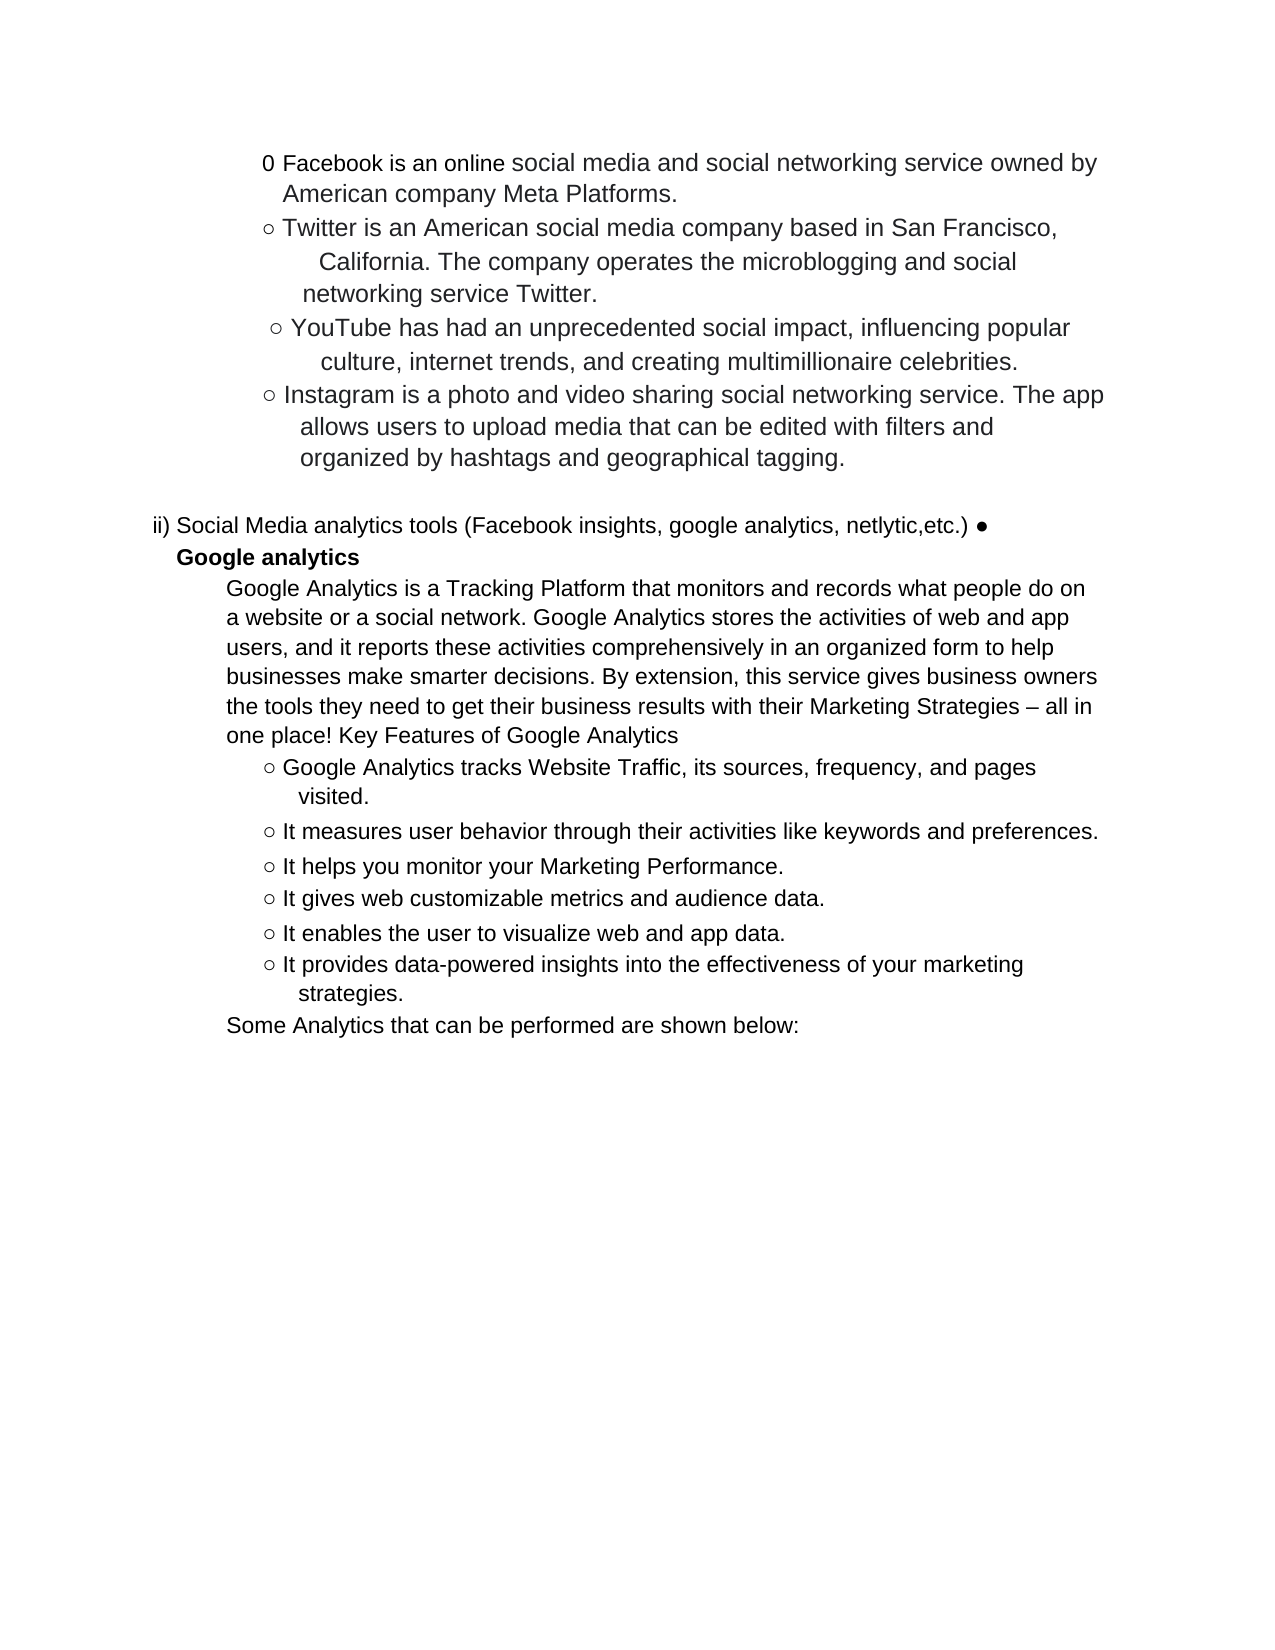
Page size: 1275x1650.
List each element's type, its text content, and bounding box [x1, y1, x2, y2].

text Some Analytics that can be performed are shown below: [226, 1012, 1102, 1038]
text ○ YouTube has had an unprecedented social impact, influencing popular culture, internet trends, and creating multimillionaire celebrities. [228, 313, 1111, 375]
text Google analytics [176, 544, 1111, 570]
list Social Media analytics tools (Facebook insights, google analytics, netlytic,etc.) ● [152, 512, 1102, 539]
text ○ Google Analytics tracks Website Traffic, its sources, frequency, and pages visited. [262, 753, 1102, 809]
text ○ It gives web customizable metrics and audience data. [262, 885, 1102, 911]
text ○ It enables the user to visualize web and app data. [262, 919, 1102, 946]
text ○ Instagram is a photo and video sharing social networking service. The app allows users to upload media that can be edited with filters and organized by hashtags and geographical tagging. [262, 380, 1111, 472]
text Google Analytics is a Tracking Platform that monitors and records what people do on a website or a social network. Google Analytics stores the activities of web and app users, and it reports these activities comprehensively in an organized form to help businesses make smarter decisions. By extension, this service gives business owners the tools they need to get their business results with their Marketing Strategies – all in one place! Key Features of Google Analytics [226, 575, 1102, 748]
list Facebook is an online social media and social networking service owned by American company Meta Platforms. [262, 148, 1107, 208]
text ○ It measures user behavior through their activities like keywords and preferences. [262, 818, 1102, 844]
text ○ It helps you monitor your Marketing Performance. [262, 853, 1102, 880]
text ○ It provides data-powered insights into the effectiveness of your marketing strategies. [262, 951, 1102, 1007]
text California. The company operates the microblogging and social networking service Twitter. [302, 247, 1111, 308]
text ○ Twitter is an American social media company based in San Francisco, [262, 213, 1111, 242]
